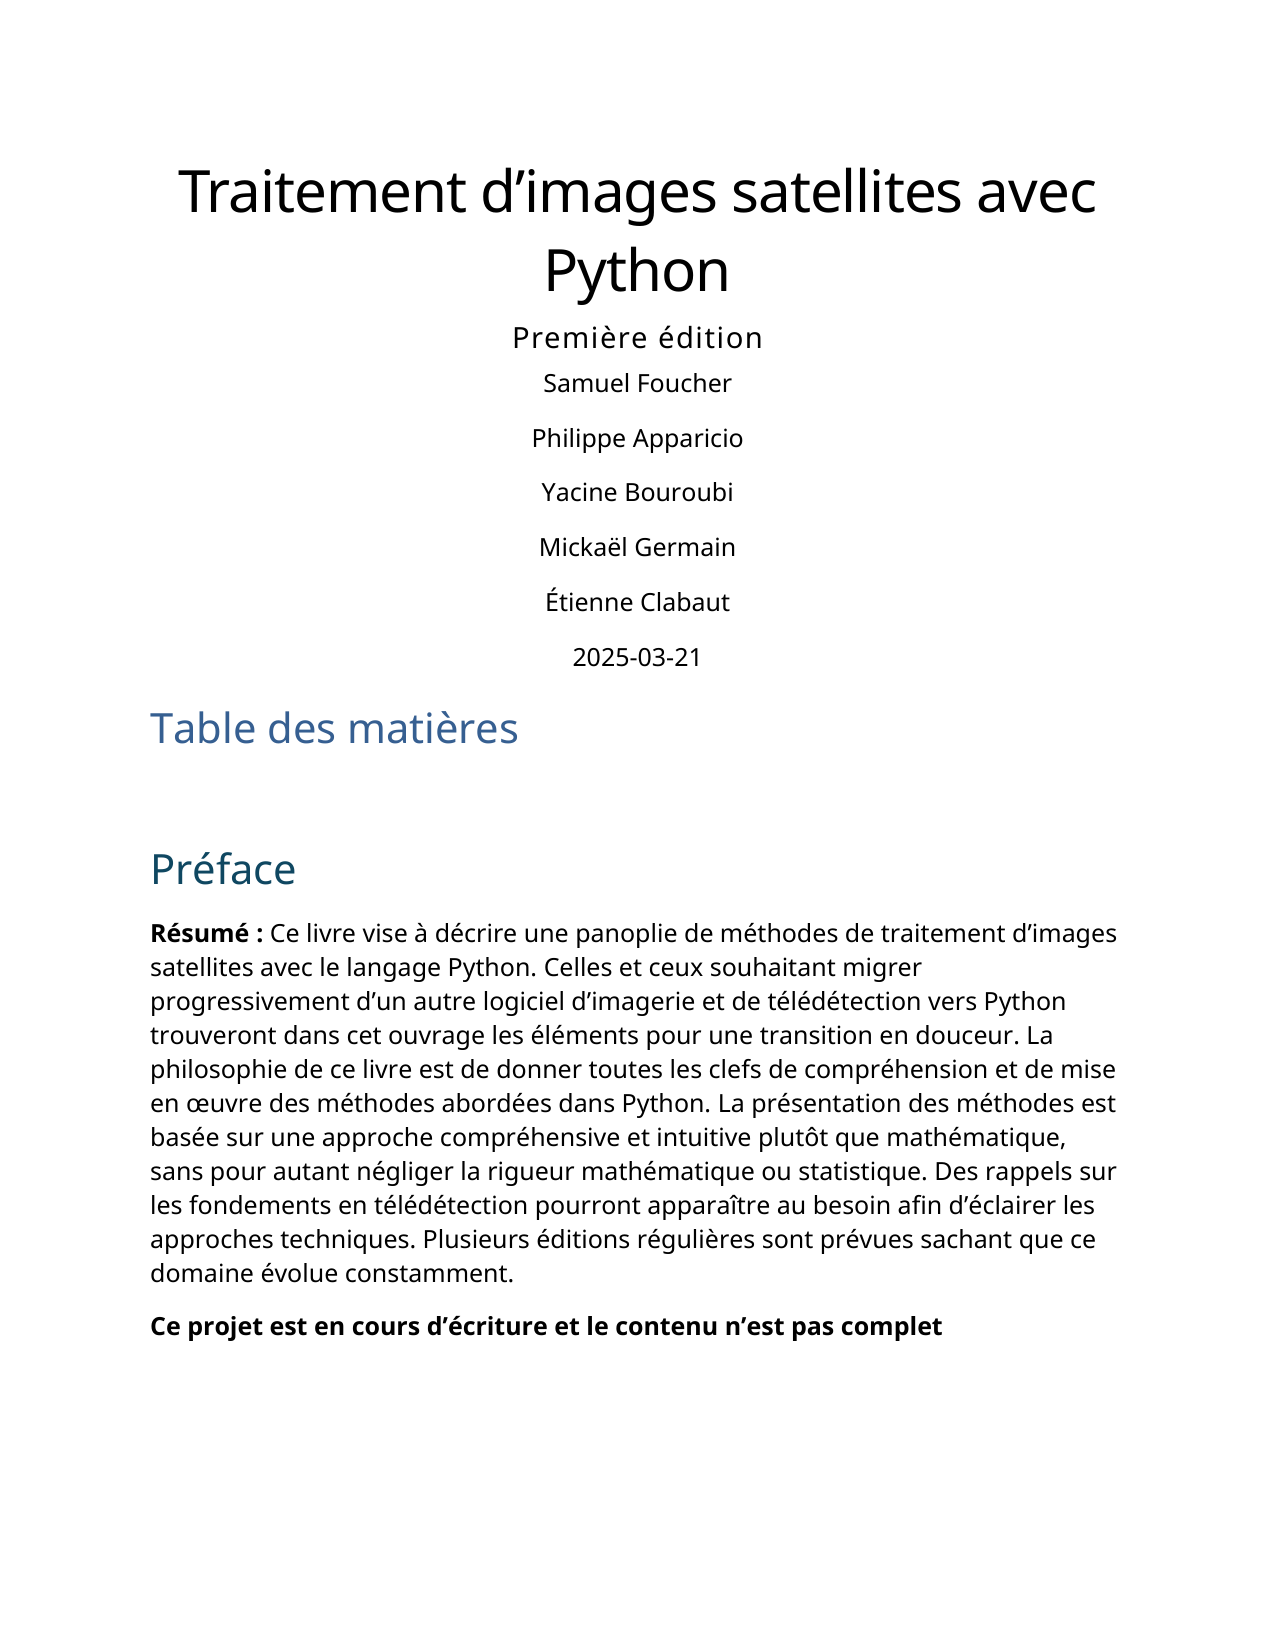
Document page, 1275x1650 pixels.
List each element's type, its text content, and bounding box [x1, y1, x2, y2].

subtitle Préface [150, 840, 1125, 897]
text Mickaël Germain [150, 530, 1125, 564]
text 2025-03-21 [150, 640, 1125, 674]
text Samuel Foucher [150, 365, 1125, 399]
text Philippe Apparicio [150, 420, 1125, 454]
text Résumé : Ce livre vise à décrire une panoplie de méthodes de traitement d’images satellites avec le langage Python. Celles et ceux souhaitant migrer progressivement d’un autre logiciel d’imagerie et de télédétection vers Python trouveront dans cet ouvrage les éléments pour une transition en douceur. La philosophie de ce livre est de donner toutes les clefs de compréhension et de mise en œuvre des méthodes abordées dans Python. La présentation des méthodes est basée sur une approche compréhensive et intuitive plutôt que mathématique, sans pour autant négliger la rigueur mathématique ou statistique. Des rappels sur les fondements en télédétection pourront apparaître au besoin afin d’éclairer les approches techniques. Plusieurs éditions régulières sont prévues sachant que ce domaine évolue constamment. [150, 916, 1125, 1290]
text Ce projet est en cours d’écriture et le contenu n’est pas complet [150, 1309, 1125, 1343]
text Yacine Bouroubi [150, 475, 1125, 509]
text Étienne Clabaut [150, 585, 1125, 619]
subtitle Première édition [150, 317, 1125, 357]
title Traitement d’images satellites avec Python [150, 150, 1125, 309]
